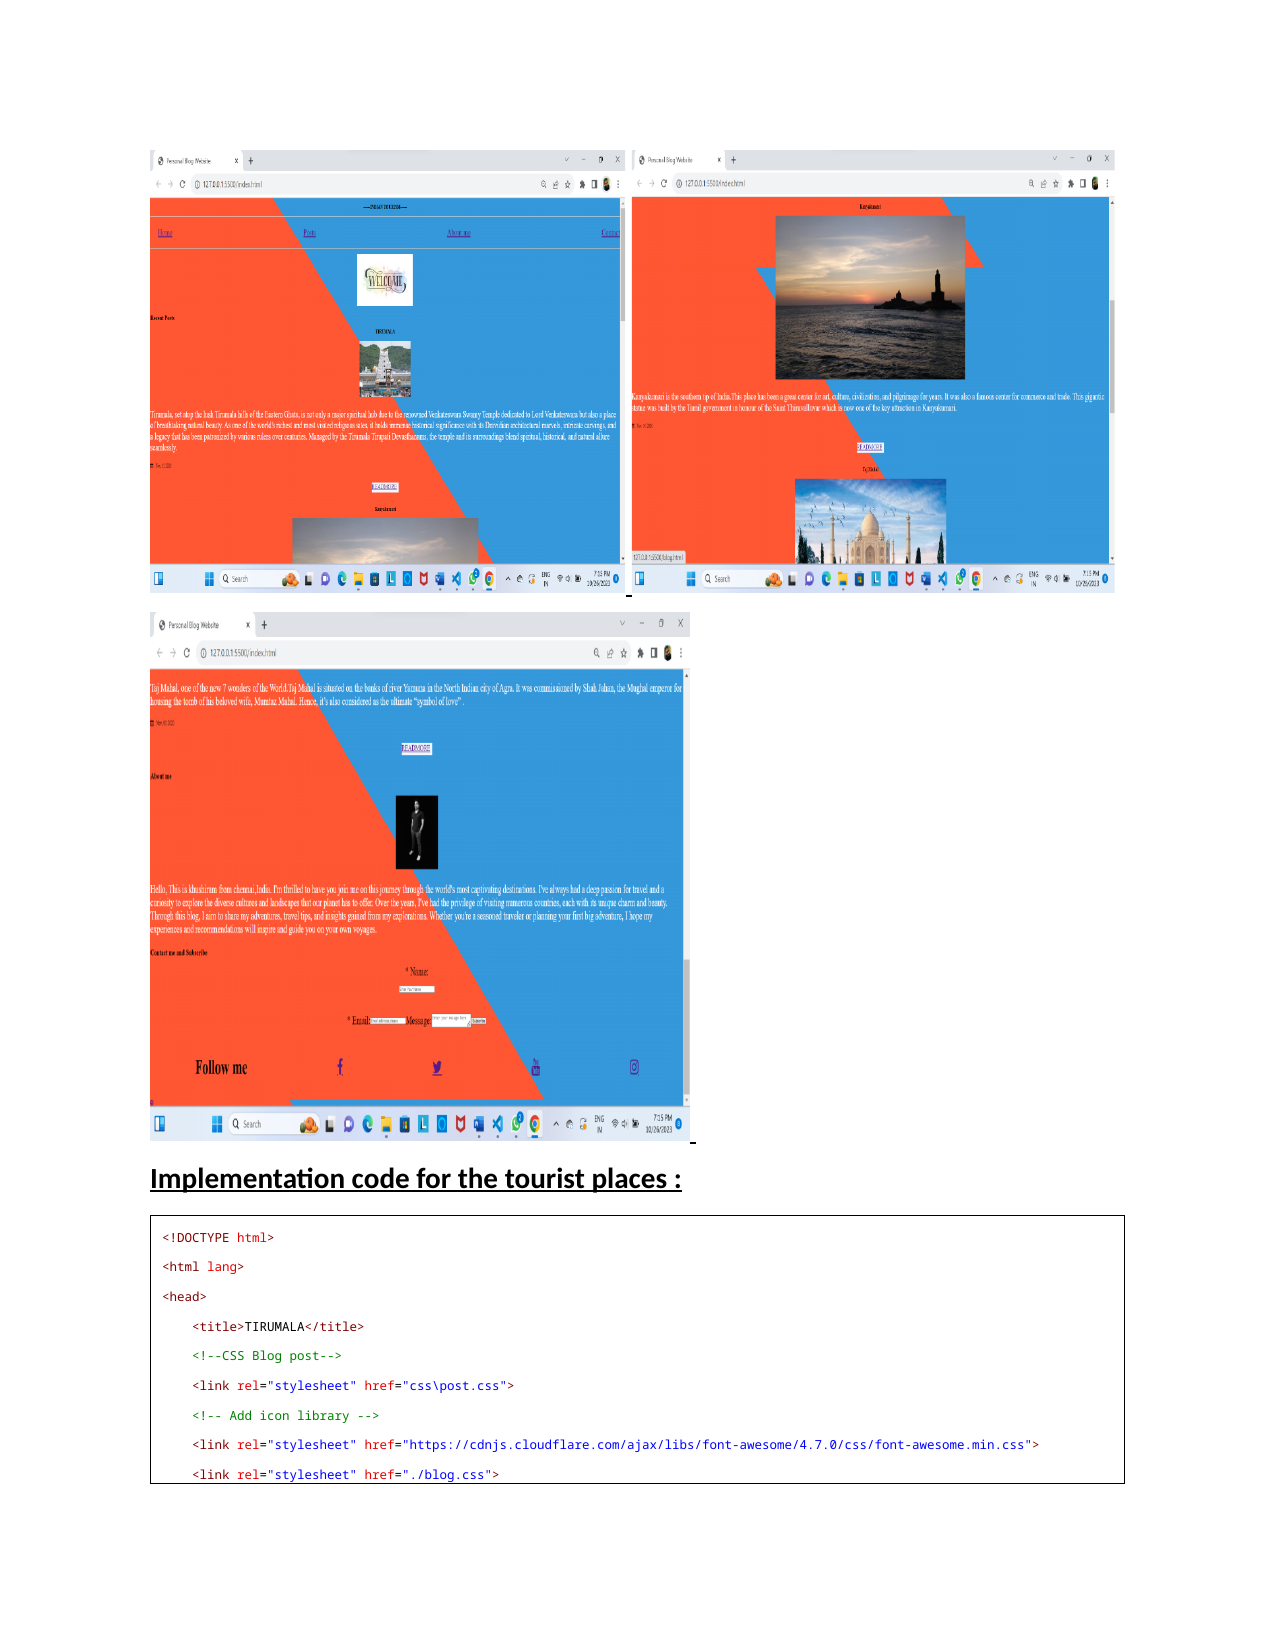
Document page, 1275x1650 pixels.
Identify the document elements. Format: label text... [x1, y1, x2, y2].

picture [631, 150, 1115, 593]
picture [150, 150, 626, 593]
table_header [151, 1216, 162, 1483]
picture [150, 612, 690, 1141]
text Implementation code for the tourist places : [150, 1160, 1125, 1196]
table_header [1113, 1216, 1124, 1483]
